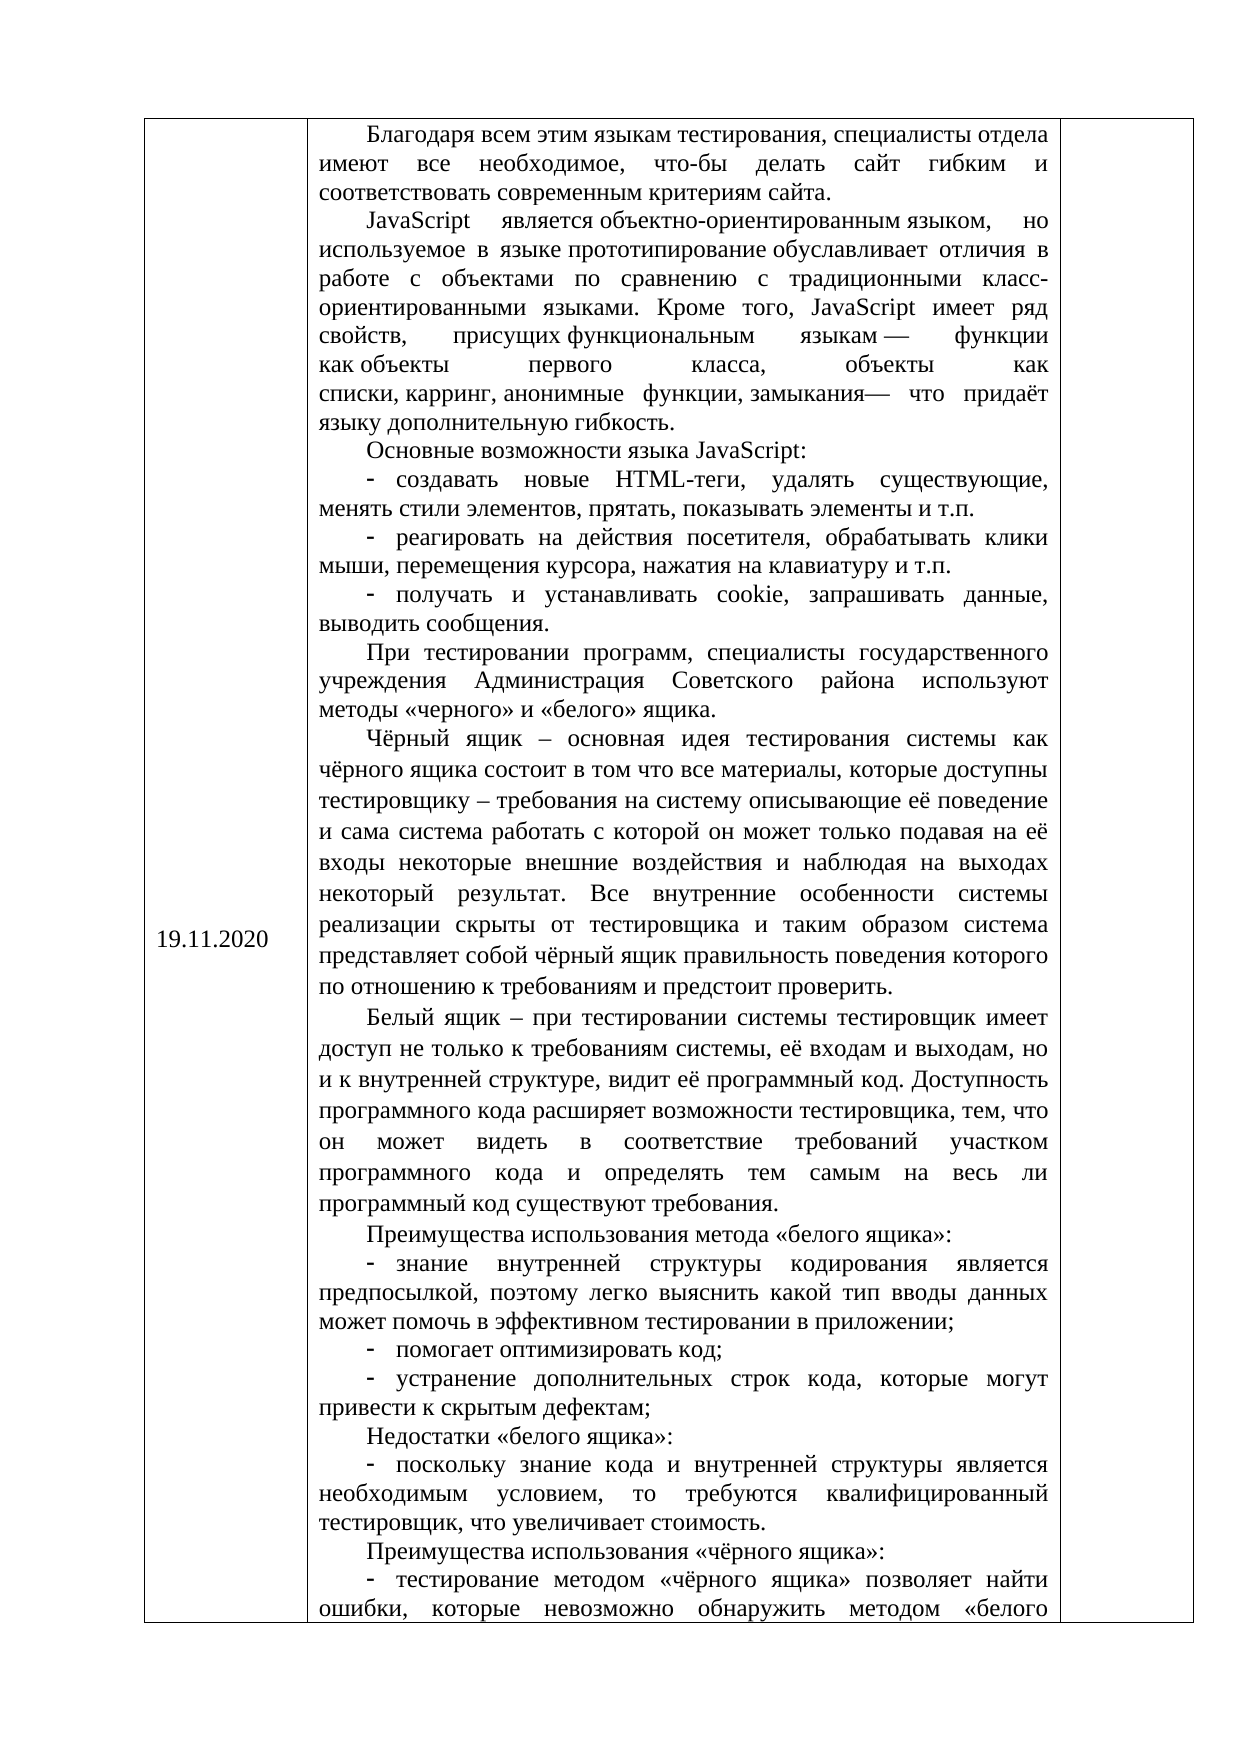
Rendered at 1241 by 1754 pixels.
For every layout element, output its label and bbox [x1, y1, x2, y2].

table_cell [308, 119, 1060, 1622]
table_cell [1061, 119, 1193, 1622]
table_cell [145, 119, 307, 1622]
